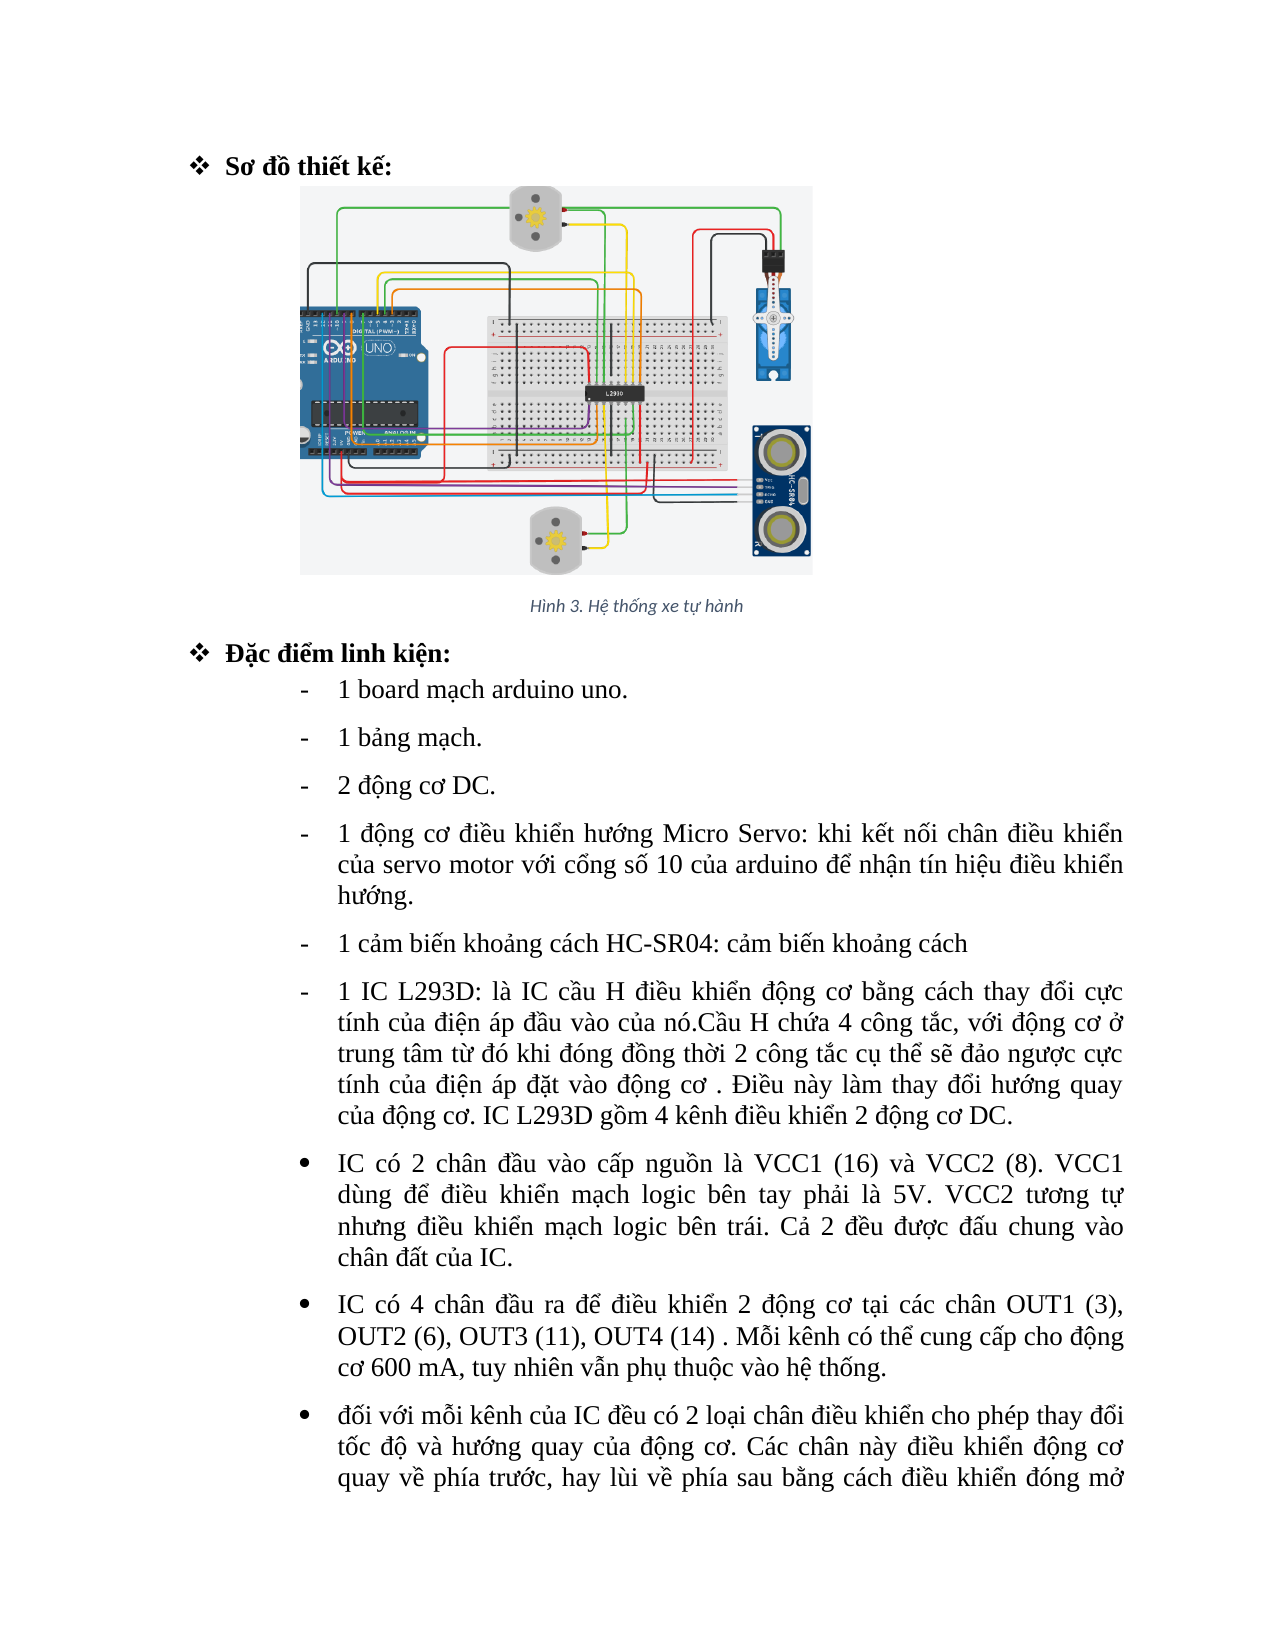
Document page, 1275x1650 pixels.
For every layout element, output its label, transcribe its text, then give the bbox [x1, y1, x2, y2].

subtitle 1 cảm biến khoảng cách HC-SR04: cảm biến khoảng cách [300, 927, 1125, 958]
subtitle Sơ đồ thiết kế: [187, 150, 1125, 181]
subtitle 1 bảng mạch. [300, 721, 1125, 752]
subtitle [300, 1399, 1125, 1492]
subtitle 1 IC L293D: là IC cầu H điều khiển động cơ bằng cách thay đổi cực tính của điện áp đầu vào của nó.Cầu H chứa 4 công tắc, với động cơ ở trung tâm từ đó khi đóng đồng thời 2 công tắc cụ thể sẽ đảo ngược cực tính của điện áp đặt vào động cơ . Điều này làm thay đổi hướng quay của động cơ. IC L293D gồm 4 kênh điều khiển 2 động cơ DC. [300, 975, 1125, 1131]
subtitle IC có 4 chân đầu ra để điều khiển 2 động cơ tại các chân OUT1 (3), OUT2 (6), OUT3 (11), OUT4 (14) . Mỗi kênh có thể cung cấp cho động cơ 600 mA, tuy nhiên vẫn phụ thuộc vào hệ thống. [300, 1288, 1125, 1382]
subtitle 1 động cơ điều khiển hướng Micro Servo: khi kết nối chân điều khiển của servo motor với cổng số 10 của arduino để nhận tín hiệu điều khiển hướng. [300, 817, 1125, 910]
text Hình 3. Hệ thống xe tự hành [150, 594, 1125, 617]
subtitle 1 board mạch arduino uno. [300, 673, 1125, 704]
subtitle 2 động cơ DC. [300, 769, 1125, 800]
picture [300, 186, 813, 575]
subtitle IC có 2 chân đầu vào cấp nguồn là VCC1 (16) và VCC2 (8). VCC1 dùng để điều khiển mạch logic bên tay phải là 5V. VCC2 tương tự nhưng điều khiển mạch logic bên trái. Cả 2 đều được đấu chung vào chân đất của IC. [300, 1147, 1125, 1272]
subtitle Đặc điểm linh kiện: [187, 637, 1125, 669]
